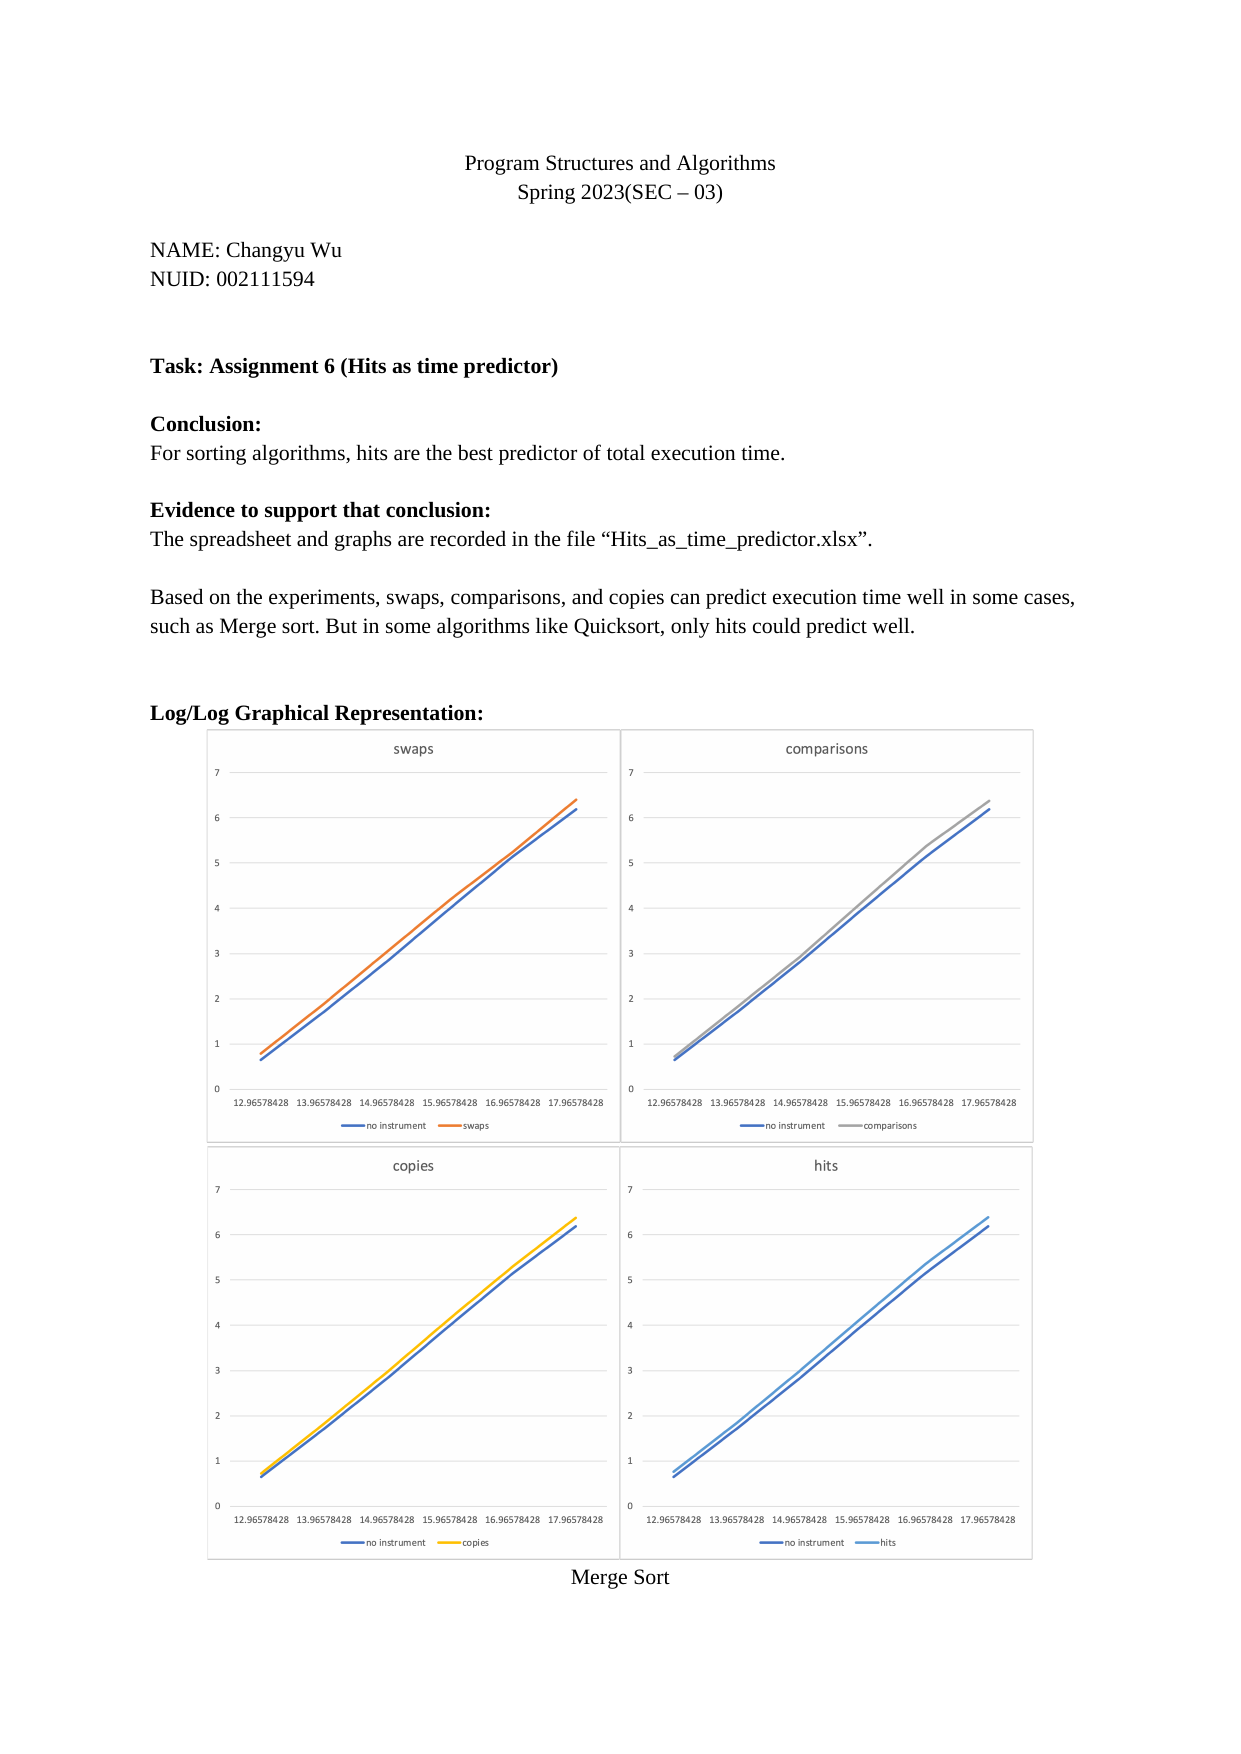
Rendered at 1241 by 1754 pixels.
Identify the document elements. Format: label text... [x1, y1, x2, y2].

picture [207, 1146, 1033, 1560]
picture [206, 729, 1034, 1143]
text NUID: 002111594 [150, 266, 1090, 291]
text Conclusion: [150, 411, 1090, 436]
text For sorting algorithms, hits are the best predictor of total execution time. [150, 439, 1090, 465]
text Evidence to support that conclusion: [150, 497, 1090, 523]
text Merge Sort [150, 1564, 1090, 1589]
text Log/Log Graphical Representation: [150, 700, 1090, 725]
text Based on the experiments, swaps, comparisons, and copies can predict execution time well in some cases, such as Merge sort. But in some algorithms like Quicksort, only hits could predict well. [150, 584, 1090, 638]
text NAME: Changyu Wu [150, 237, 1090, 262]
text The spreadsheet and graphs are recorded in the file “Hits_as_time_predictor.xlsx”. [150, 526, 1090, 552]
text Program Structures and Algorithms [150, 150, 1090, 175]
text Spring 2023(SEC – 03) [150, 179, 1090, 204]
text Task: Assignment 6 (Hits as time predictor) [150, 353, 1090, 378]
